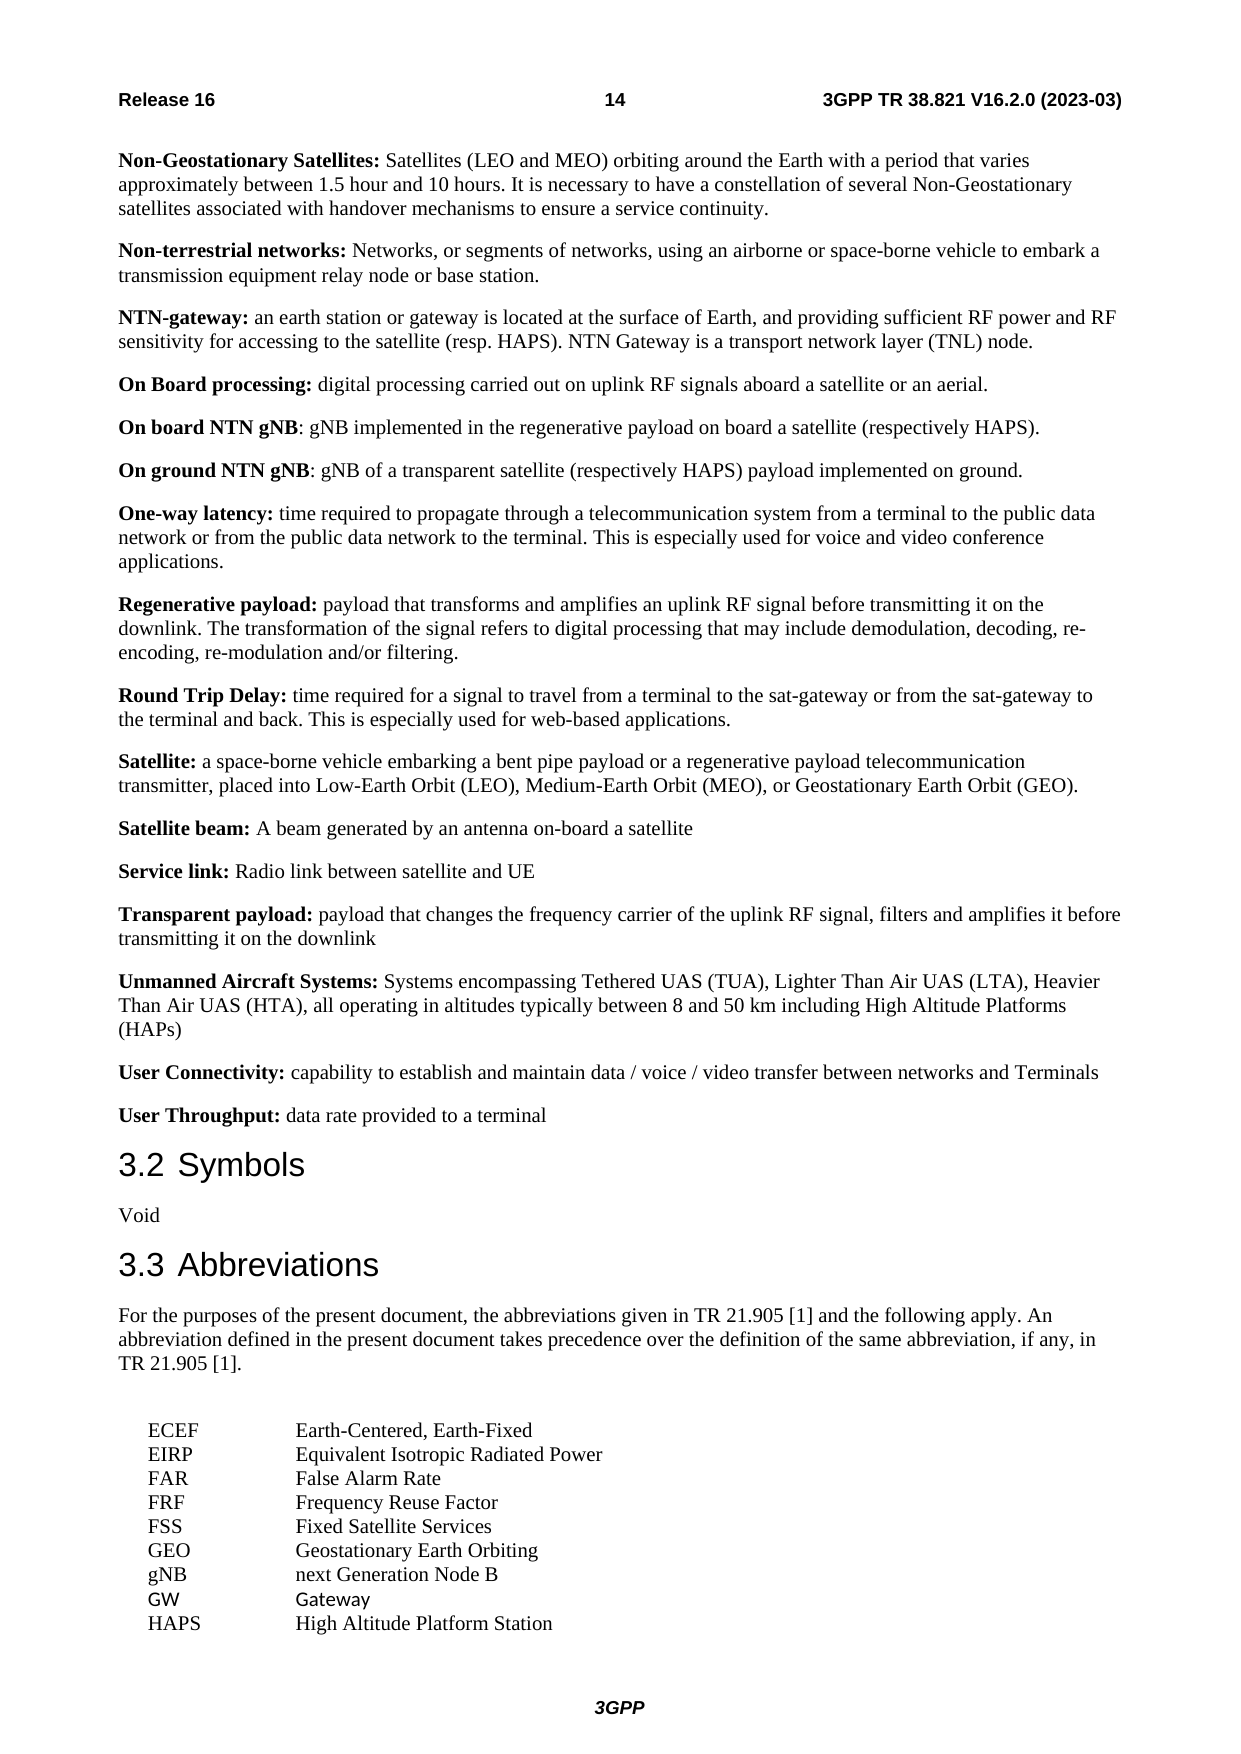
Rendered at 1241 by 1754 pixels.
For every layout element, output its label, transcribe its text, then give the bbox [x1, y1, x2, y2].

text On Board processing: digital processing carried out on uplink RF signals aboard a satellite or an aerial. [118, 372, 1122, 396]
subtitle 3.2 Symbols [118, 1145, 1122, 1184]
text gNB next Generation Node B [148, 1562, 1122, 1586]
text Non-terrestrial networks: Networks, or segments of networks, using an airborne or space-borne vehicle to embark a transmission equipment relay node or base station. [118, 238, 1122, 287]
text FAR False Alarm Rate [148, 1466, 1122, 1490]
text Transparent payload: payload that changes the frequency carrier of the uplink RF signal, filters and amplifies it before transmitting it on the downlink [118, 902, 1122, 950]
text Unmanned Aircraft Systems: Systems encompassing Tethered UAS (TUA), Lighter Than Air UAS (LTA), Heavier Than Air UAS (HTA), all operating in altitudes typically between 8 and 50 km including High Altitude Platforms (HAPs) [118, 969, 1122, 1041]
text ECEF Earth-Centered, Earth-Fixed [148, 1417, 1122, 1442]
text User Throughput: data rate provided to a terminal [118, 1102, 1122, 1127]
subtitle 3.3 Abbreviations [118, 1245, 1122, 1284]
text Non-Geostationary Satellites: Satellites (LEO and MEO) orbiting around the Earth with a period that varies approximately between 1.5 hour and 10 hours. It is necessary to have a constellation of several Non-Geostationary satellites associated with handover mechanisms to ensure a service continuity. [118, 147, 1122, 220]
text User Connectivity: capability to establish and maintain data / voice / video transfer between networks and Terminals [118, 1060, 1122, 1084]
text On ground NTN gNB: gNB of a transparent satellite (respectively HAPS) payload implemented on ground. [118, 458, 1122, 482]
text GEO Geostationary Earth Orbiting [148, 1538, 1122, 1562]
text Satellite beam: A beam generated by an antenna on-board a satellite [118, 816, 1122, 840]
text Service link: Radio link between satellite and UE [118, 859, 1122, 883]
text NTN-gateway: an earth station or gateway is located at the surface of Earth, and providing sufficient RF power and RF sensitivity for accessing to the satellite (resp. HAPS). NTN Gateway is a transport network layer (TNL) node. [118, 305, 1122, 353]
text FRF Frequency Reuse Factor [148, 1490, 1122, 1514]
text On board NTN gNB: gNB implemented in the regenerative payload on board a satellite (respectively HAPS). [118, 415, 1122, 439]
text HAPS High Altitude Platform Station [148, 1611, 1122, 1635]
text For the purposes of the present document, the abbreviations given in TR 21.905 [1] and the following apply. An abbreviation defined in the present document takes precedence over the definition of the same abbreviation, if any, in TR 21.905 [1]. [118, 1302, 1122, 1375]
text EIRP Equivalent Isotropic Radiated Power [148, 1442, 1122, 1466]
text Round Trip Delay: time required for a signal to travel from a terminal to the sat-gateway or from the sat-gateway to the terminal and back. This is especially used for web-based applications. [118, 682, 1122, 731]
text GW Gateway [148, 1586, 1122, 1611]
text FSS Fixed Satellite Services [148, 1514, 1122, 1538]
text Regenerative payload: payload that transforms and amplifies an uplink RF signal before transmitting it on the downlink. The transformation of the signal refers to digital processing that may include demodulation, decoding, re-encoding, re-modulation and/or filtering. [118, 592, 1122, 664]
text Void [118, 1202, 1122, 1227]
text Satellite: a space-borne vehicle embarking a bent pipe payload or a regenerative payload telecommunication transmitter, placed into Low-Earth Orbit (LEO), Medium-Earth Orbit (MEO), or Geostationary Earth Orbit (GEO). [118, 749, 1122, 797]
text One-way latency: time required to propagate through a telecommunication system from a terminal to the public data network or from the public data network to the terminal. This is especially used for voice and video conference applications. [118, 501, 1122, 573]
